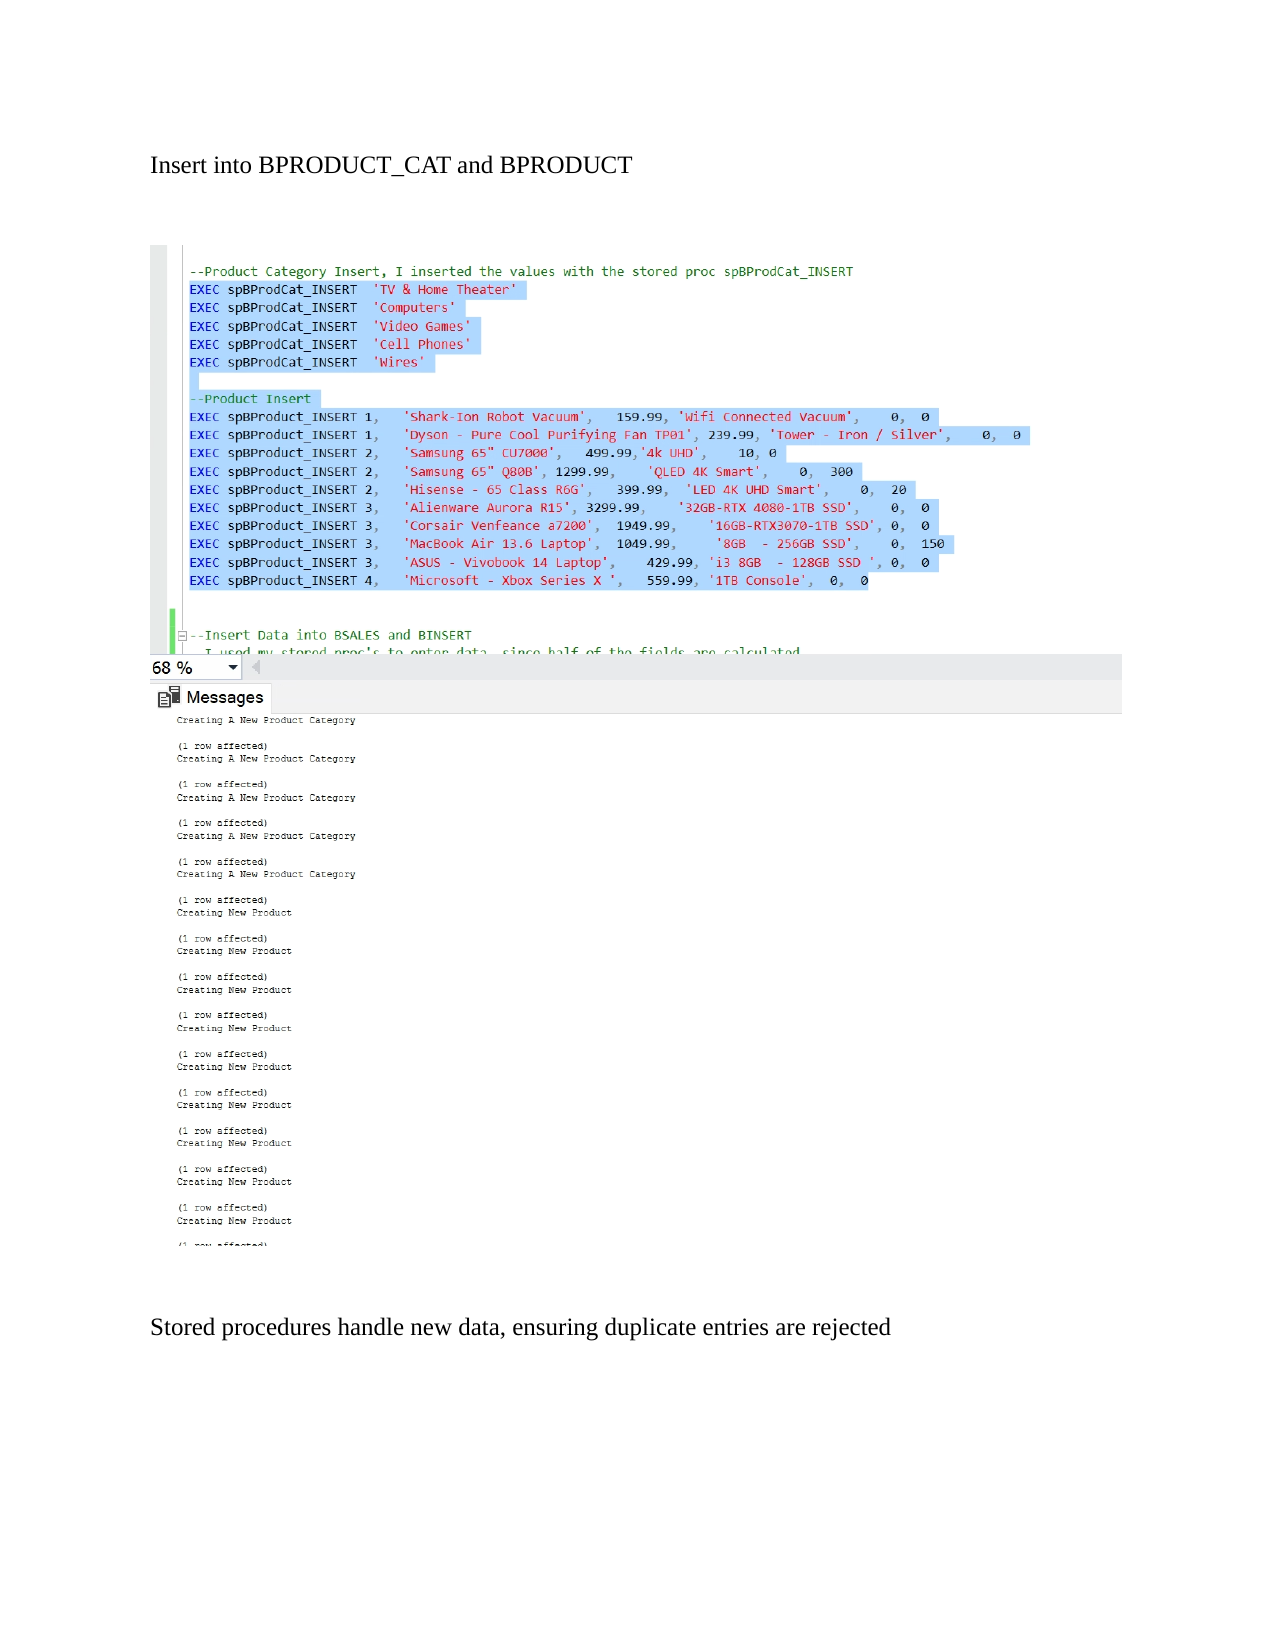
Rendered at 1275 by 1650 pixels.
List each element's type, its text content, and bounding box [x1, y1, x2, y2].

text Stored procedures handle new data, ensuring duplicate entries are rejected [150, 1312, 1125, 1341]
text Insert into BPRODUCT_CAT and BPRODUCT [150, 150, 1125, 179]
picture [150, 245, 1122, 1246]
